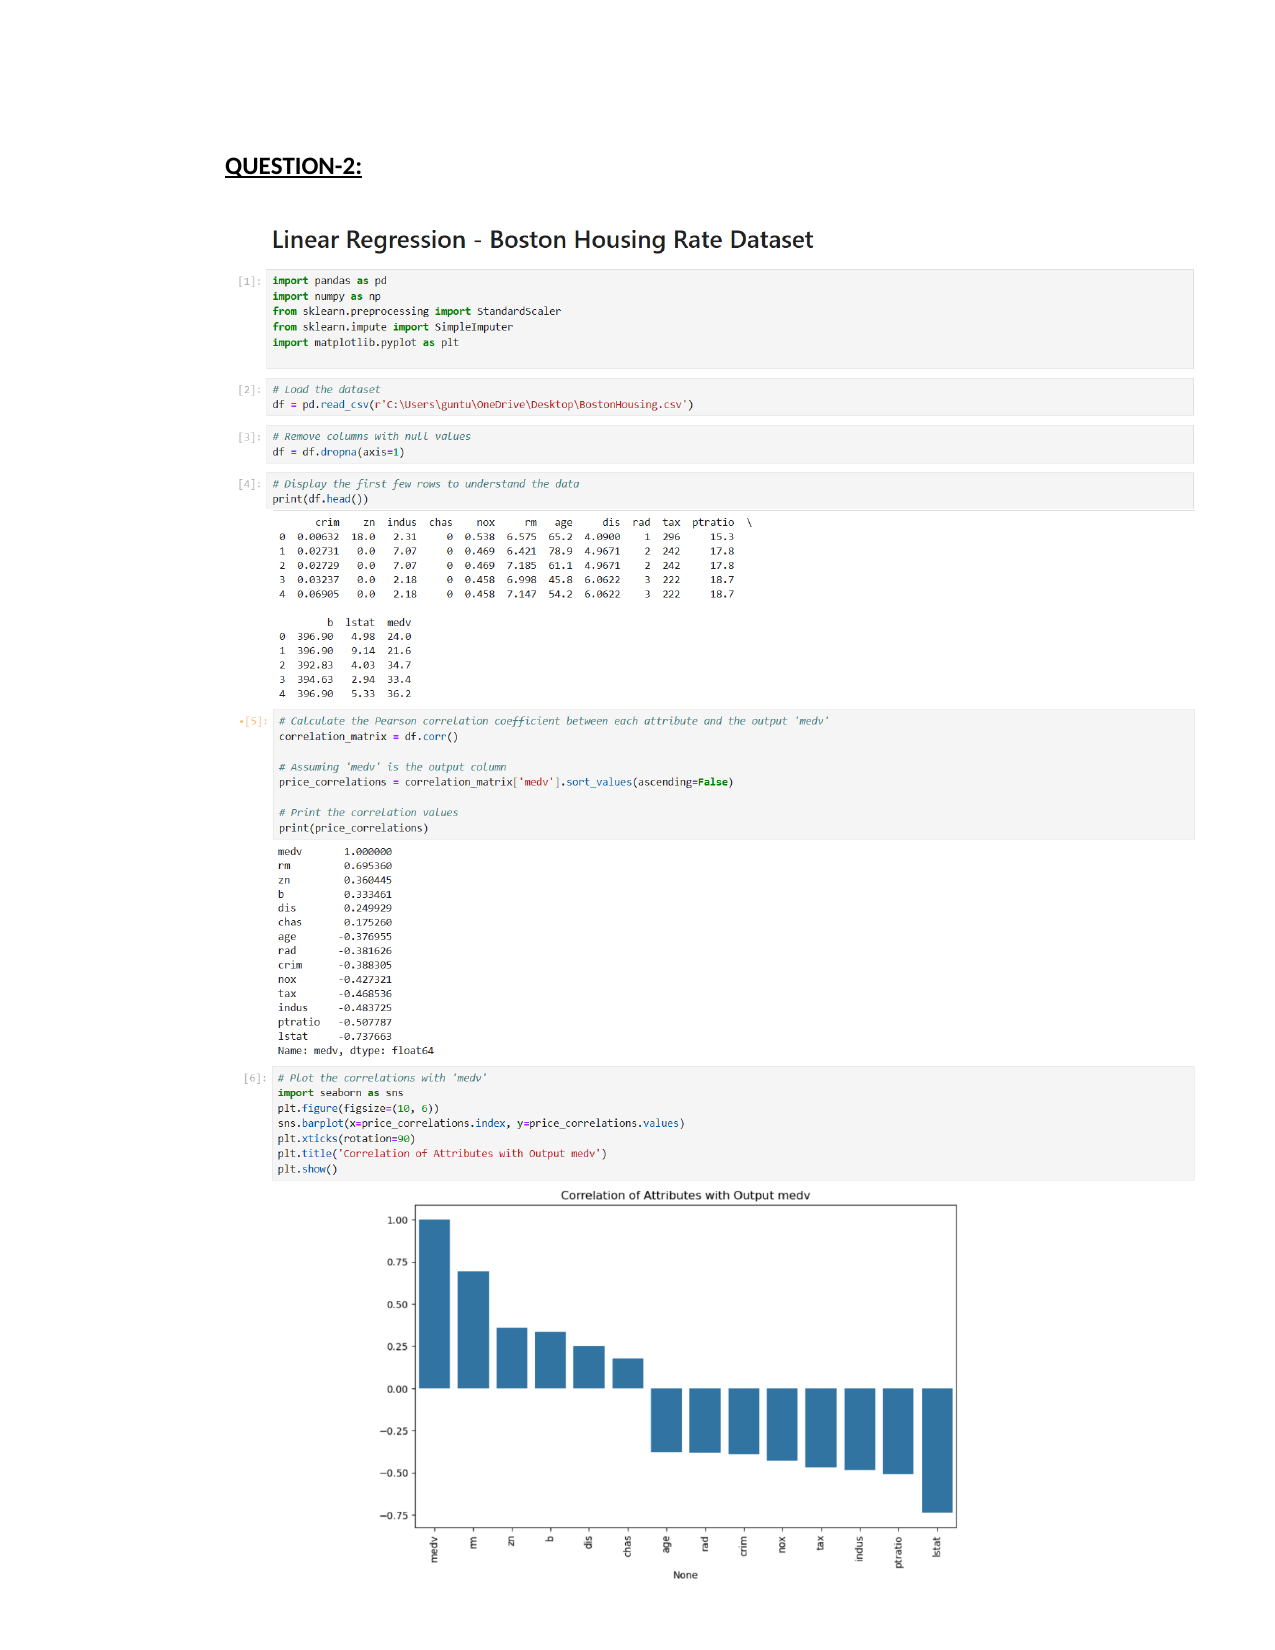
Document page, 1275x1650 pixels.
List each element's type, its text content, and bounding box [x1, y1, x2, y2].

picture [225, 841, 1200, 1181]
picture [337, 1183, 1143, 1586]
picture [225, 510, 1200, 840]
text QUESTION-2: [225, 150, 1125, 181]
picture [225, 215, 1200, 509]
